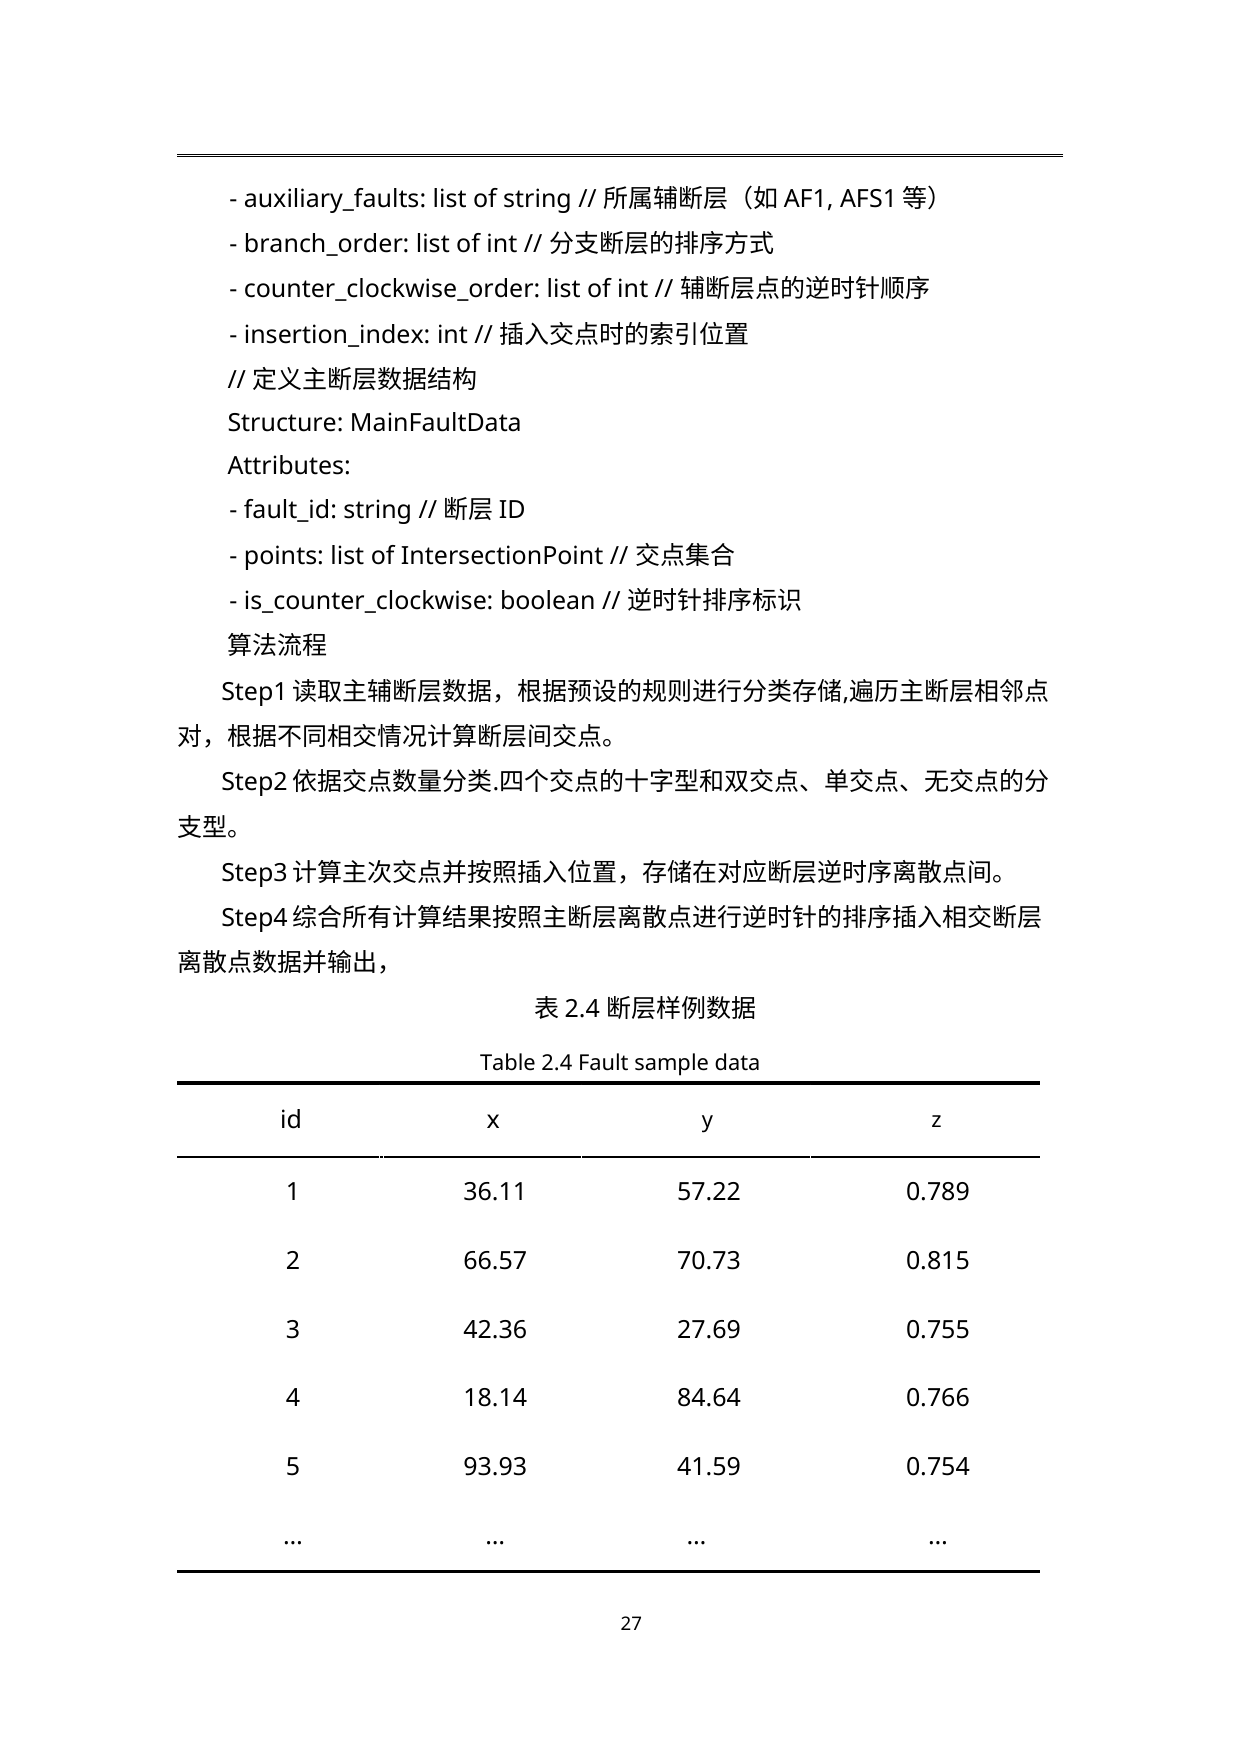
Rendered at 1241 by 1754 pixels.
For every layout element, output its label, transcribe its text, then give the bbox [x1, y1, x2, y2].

table_cell 57.22 [582, 1158, 810, 1226]
table_header y [582, 1085, 810, 1156]
table_cell 18.14 [384, 1365, 581, 1432]
table_cell 1 [177, 1158, 383, 1226]
text Step2依据交点数量分类.四个交点的十字型和双交点、单交点、无交点的分支型。 [177, 762, 1063, 843]
text - auxiliary_faults: list of string // 所属辅断层（如AF1, AFS1等） [177, 178, 1063, 214]
table_cell 36.11 [384, 1158, 581, 1226]
text Structure: MainFaultData [177, 405, 1063, 439]
text // 定义主断层数据结构 [177, 359, 1063, 396]
text - is_counter_clockwise: boolean // 逆时针排序标识 [177, 580, 1063, 617]
text - fault_id: string // 断层ID [177, 490, 1063, 526]
text - points: list of IntersectionPoint // 交点集合 [177, 535, 1063, 571]
table_cell 84.64 [582, 1365, 810, 1432]
table_header id [177, 1085, 379, 1156]
text - insertion_index: int // 插入交点时的索引位置 [177, 314, 1063, 350]
table_cell 2 [177, 1227, 383, 1295]
table_cell … [384, 1503, 581, 1570]
table_cell 27.69 [582, 1296, 810, 1364]
table_cell 93.93 [384, 1434, 581, 1501]
text 算法流程 [177, 626, 1063, 662]
text Step3计算主次交点并按照插入位置，存储在对应断层逆时序离散点间。 [177, 852, 1063, 888]
table_cell 70.73 [582, 1227, 810, 1295]
text 表2.4 断层样例数据 [177, 988, 1063, 1024]
table_cell 0.815 [811, 1227, 1040, 1295]
table_cell … [811, 1503, 1040, 1570]
table_cell 5 [177, 1434, 383, 1501]
table_cell 0.789 [811, 1158, 1040, 1226]
table_header x [380, 1085, 581, 1156]
text Table 2.4 Fault sample data [177, 1046, 1063, 1078]
table_cell 0.766 [811, 1365, 1040, 1432]
table_header z [811, 1085, 1040, 1156]
text Step4综合所有计算结果按照主断层离散点进行逆时针的排序插入相交断层离散点数据并输出， [177, 898, 1063, 979]
text - counter_clockwise_order: list of int // 辅断层点的逆时针顺序 [177, 269, 1063, 305]
table_cell 42.36 [384, 1296, 581, 1364]
text Step1读取主辅断层数据，根据预设的规则进行分类存储,遍历主断层相邻点对，根据不同相交情况计算断层间交点。 [177, 671, 1063, 753]
table_cell 0.754 [811, 1434, 1040, 1501]
text - branch_order: list of int // 分支断层的排序方式 [177, 223, 1063, 260]
text Attributes: [177, 447, 1063, 481]
table_cell … [582, 1503, 810, 1570]
table_cell 66.57 [384, 1227, 581, 1295]
table_cell 0.755 [811, 1296, 1040, 1364]
table_cell 3 [177, 1296, 383, 1364]
table_cell 4 [177, 1365, 383, 1432]
table_cell 41.59 [582, 1434, 810, 1501]
table_cell … [177, 1503, 383, 1570]
